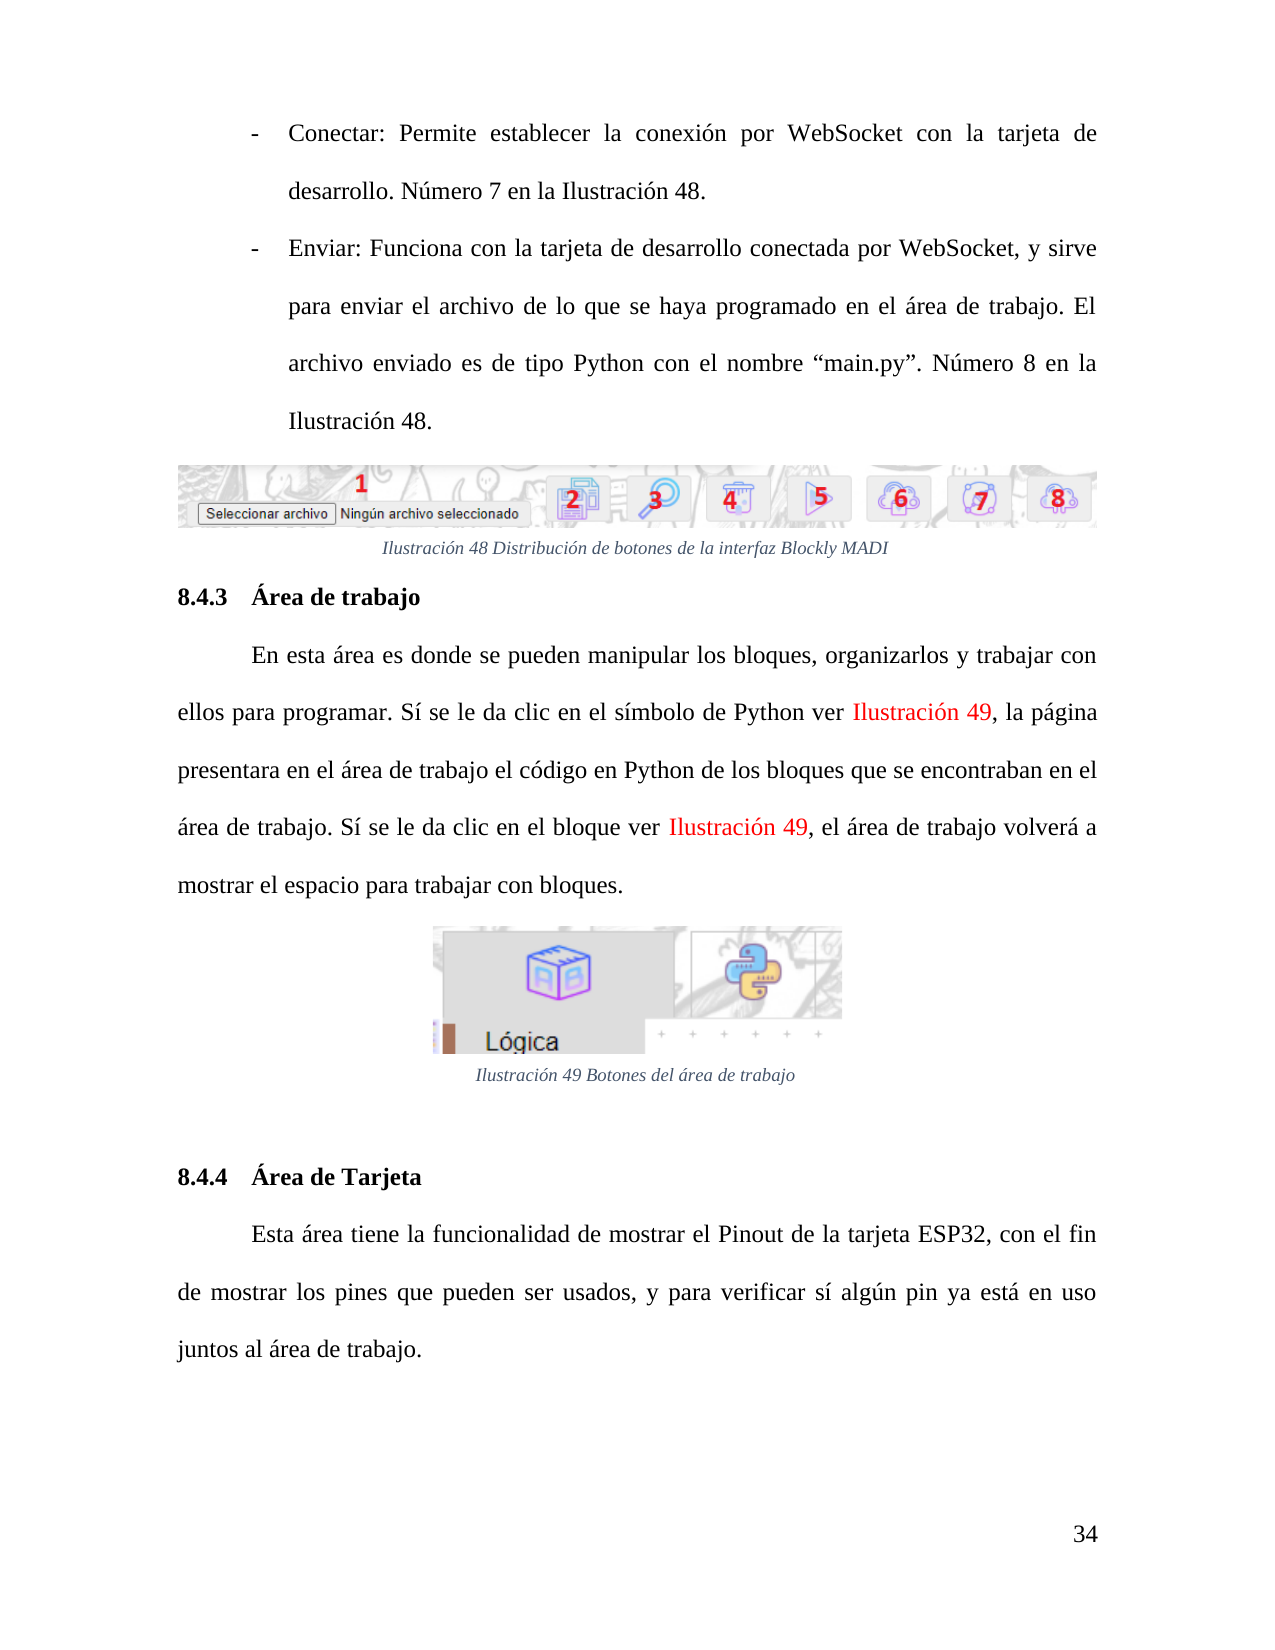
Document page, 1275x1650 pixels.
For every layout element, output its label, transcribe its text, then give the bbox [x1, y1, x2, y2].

picture [178, 465, 1097, 528]
list Conectar: Permite establecer la conexión por WebSocket con la tarjeta de desarrollo. Número 7 en la Ilustración 48. [251, 118, 1098, 204]
picture [432, 926, 843, 1054]
subtitle Área de trabajo [177, 582, 1098, 611]
text Esta área tiene la funcionalidad de mostrar el Pinout de la tarjeta ESP32, con el fin de mostrar los pines que pueden ser usados, y para verificar sí algún pin ya está en uso juntos al área de trabajo. [177, 1219, 1098, 1363]
list Enviar: Funciona con la tarjeta de desarrollo conectada por WebSocket, y sirve para enviar el archivo de lo que se haya programado en el área de trabajo. El archivo enviado es de tipo Python con el nombre “main.py”. Número 8 en la Ilustración 48. [251, 233, 1098, 434]
text En esta área es donde se pueden manipular los bloques, organizarlos y trabajar con ellos para programar. Sí se le da clic en el símbolo de Python ver Ilustración 49, la página presentara en el área de trabajo el código en Python de los bloques que se encontraban en el área de trabajo. Sí se le da clic en el bloque ver Ilustración 49, el área de trabajo volverá a mostrar el espacio para trabajar con bloques. [177, 640, 1098, 899]
subtitle Área de Tarjeta [177, 1162, 1098, 1190]
